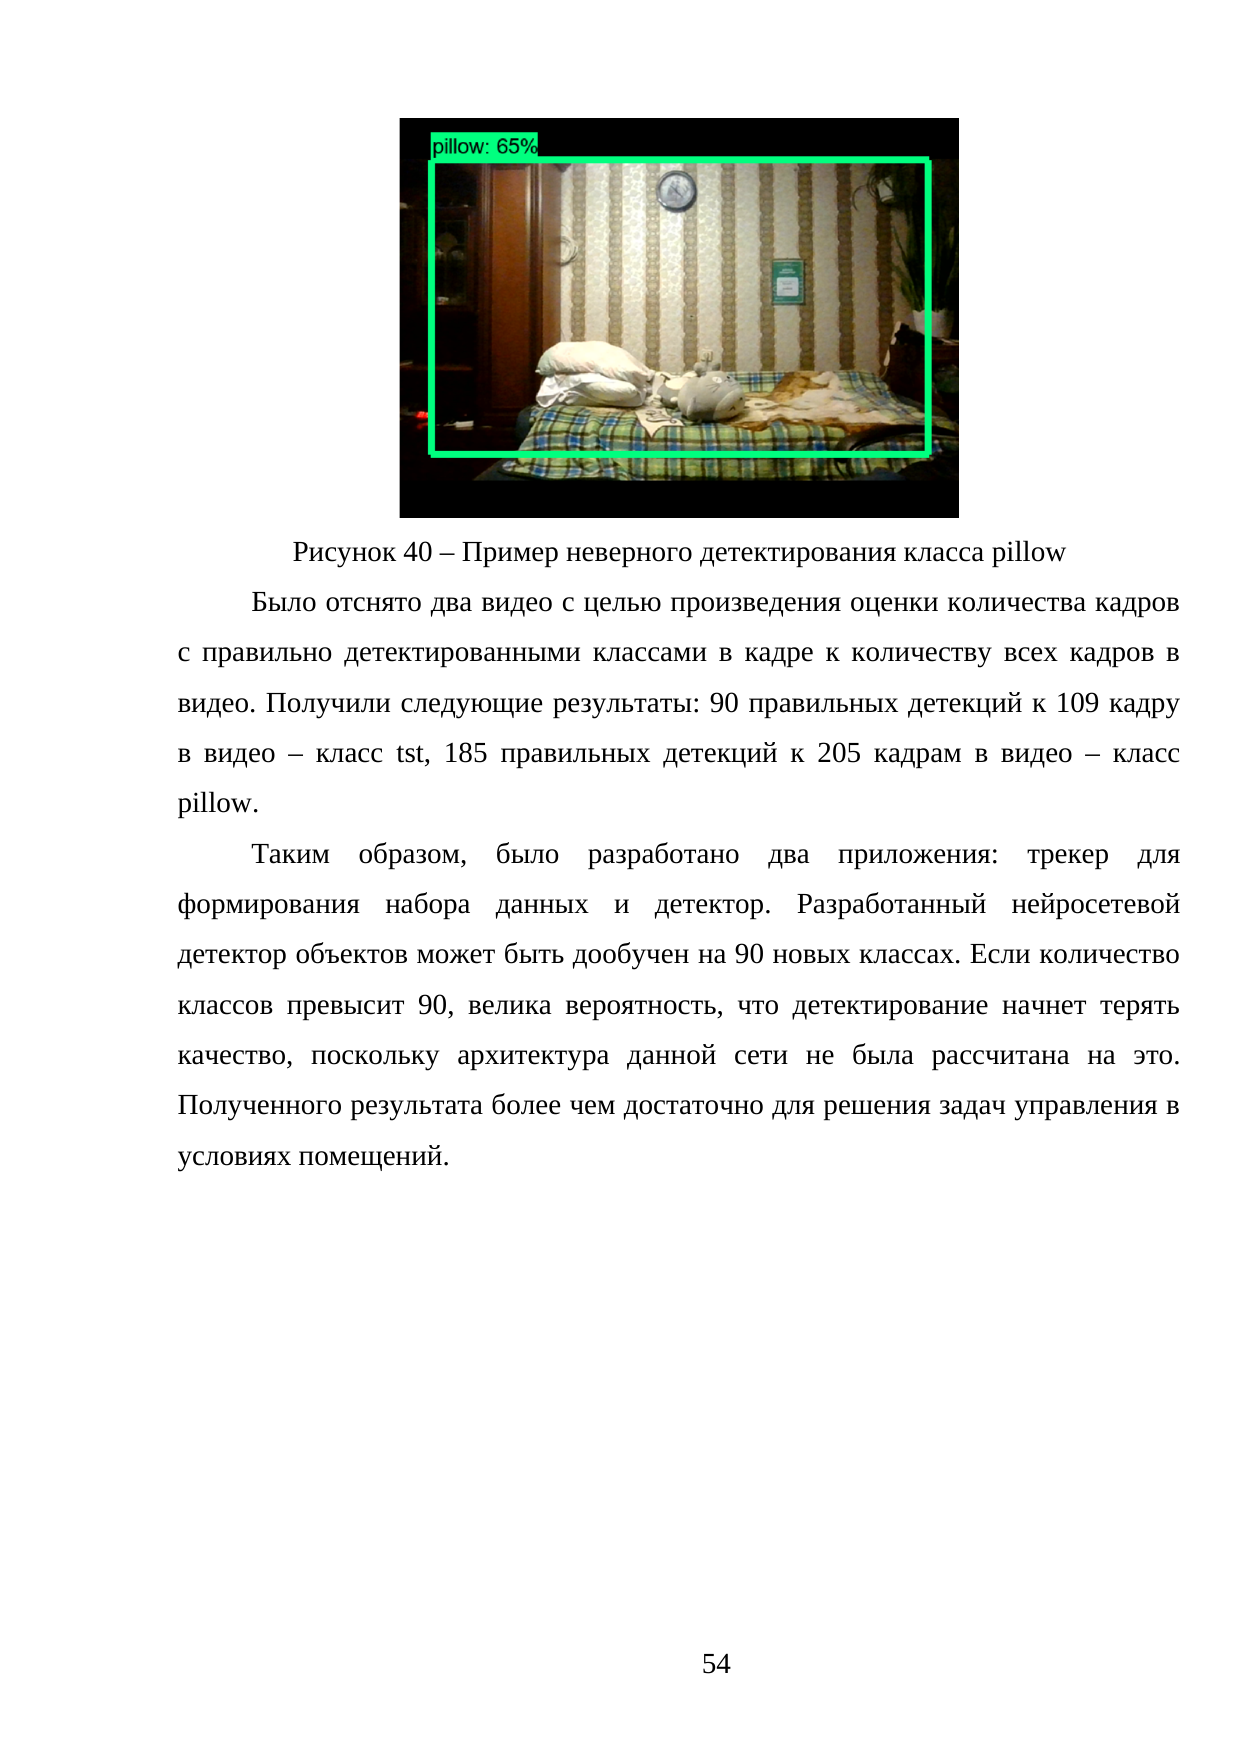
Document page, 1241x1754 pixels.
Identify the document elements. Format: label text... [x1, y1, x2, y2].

picture [399, 118, 959, 518]
text Рисунок 40 – Пример неверного детектирования класса pillow [177, 534, 1181, 567]
text Было отснято два видео с целью произведения оценки количества кадров с правильно детектированными классами в кадре к количеству всех кадров в видео. Получили следующие результаты: 90 правильных детекций к 109 кадру в видео – класс tst, 185 правильных детекций к 205 кадрам в видео – класс pillow. [177, 584, 1181, 819]
text Таким образом, было разработано два приложения: трекер для формирования набора данных и детектор. Разработанный нейросетевой детектор объектов может быть дообучен на 90 новых классах. Если количество классов превысит 90, велика вероятность, что детектирование начнет терять качество, поскольку архитектура данной сети не была рассчитана на это. Полученного результата более чем достаточно для решения задач управления в условиях помещений. [177, 836, 1181, 1171]
